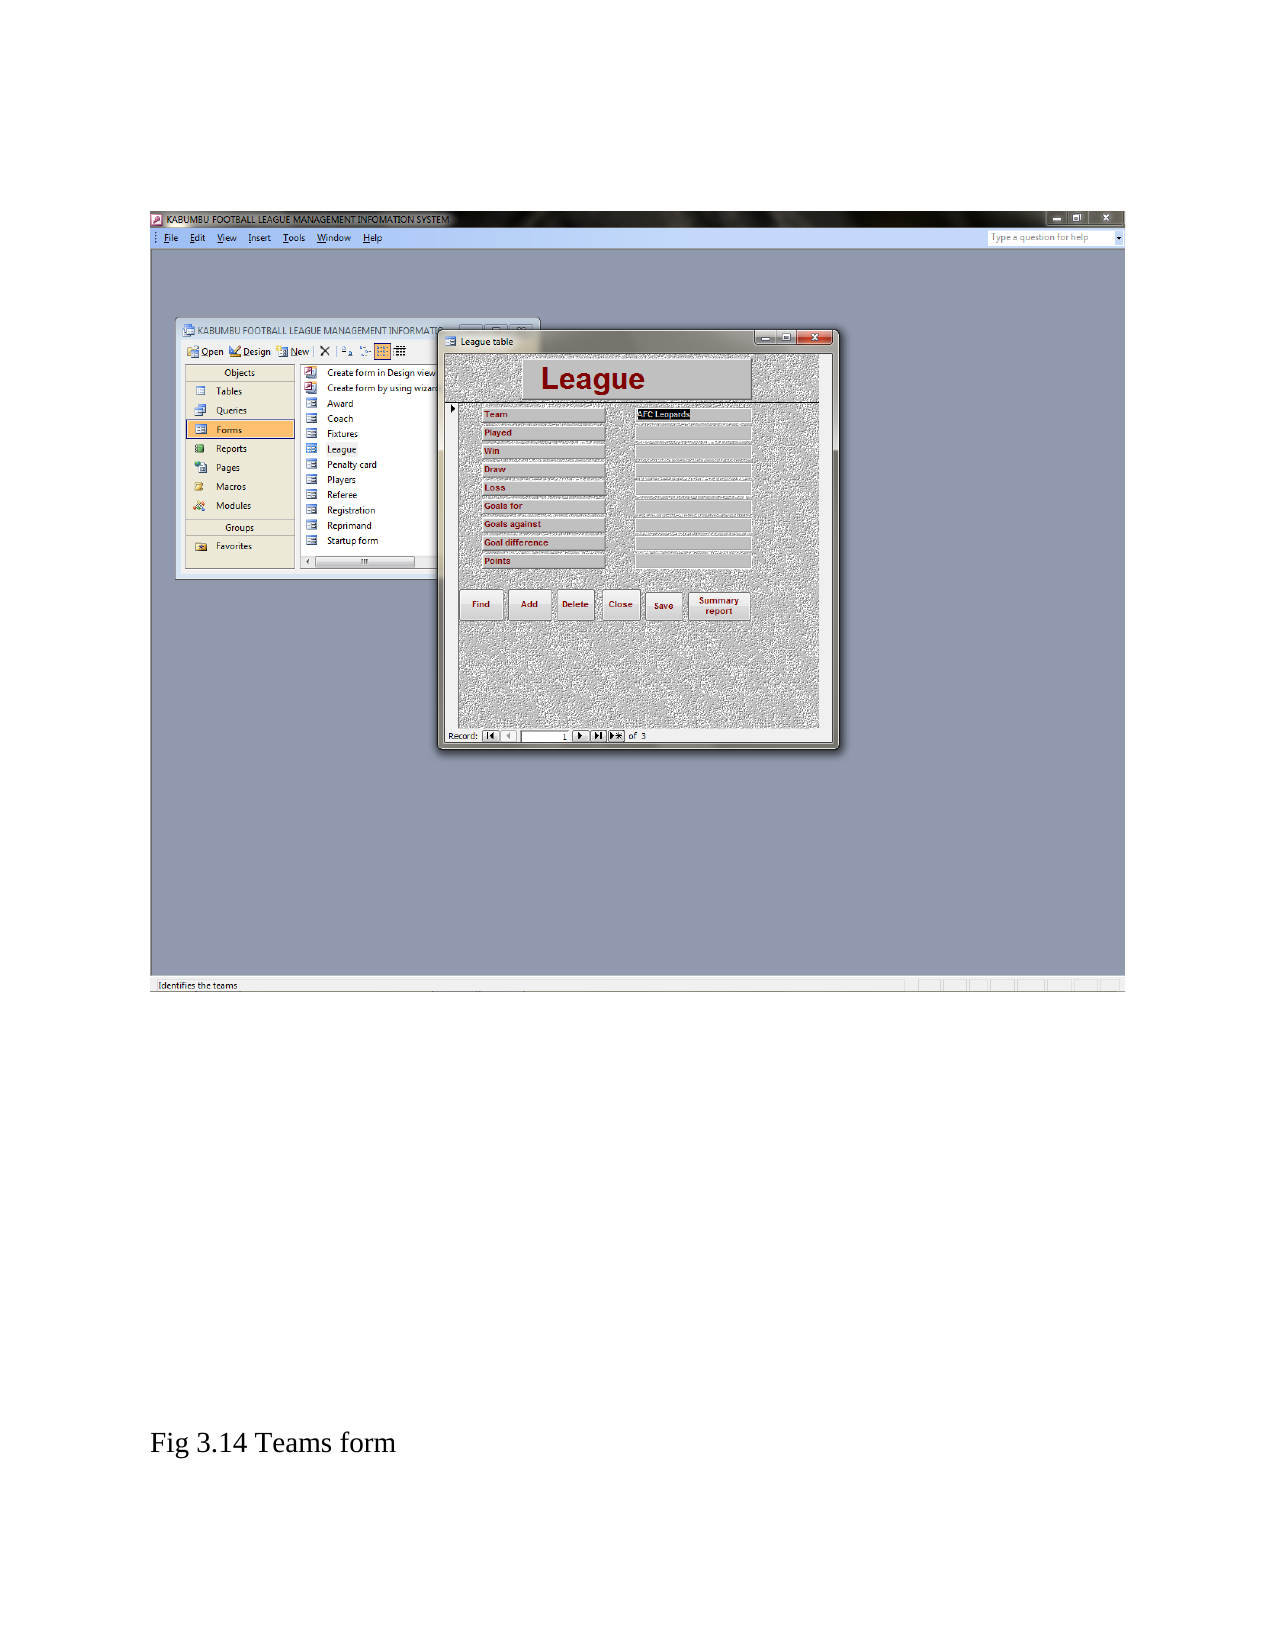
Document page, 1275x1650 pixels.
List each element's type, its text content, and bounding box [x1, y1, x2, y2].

picture [150, 211, 1125, 992]
text Fig 3.14 Teams form [150, 1425, 1125, 1459]
